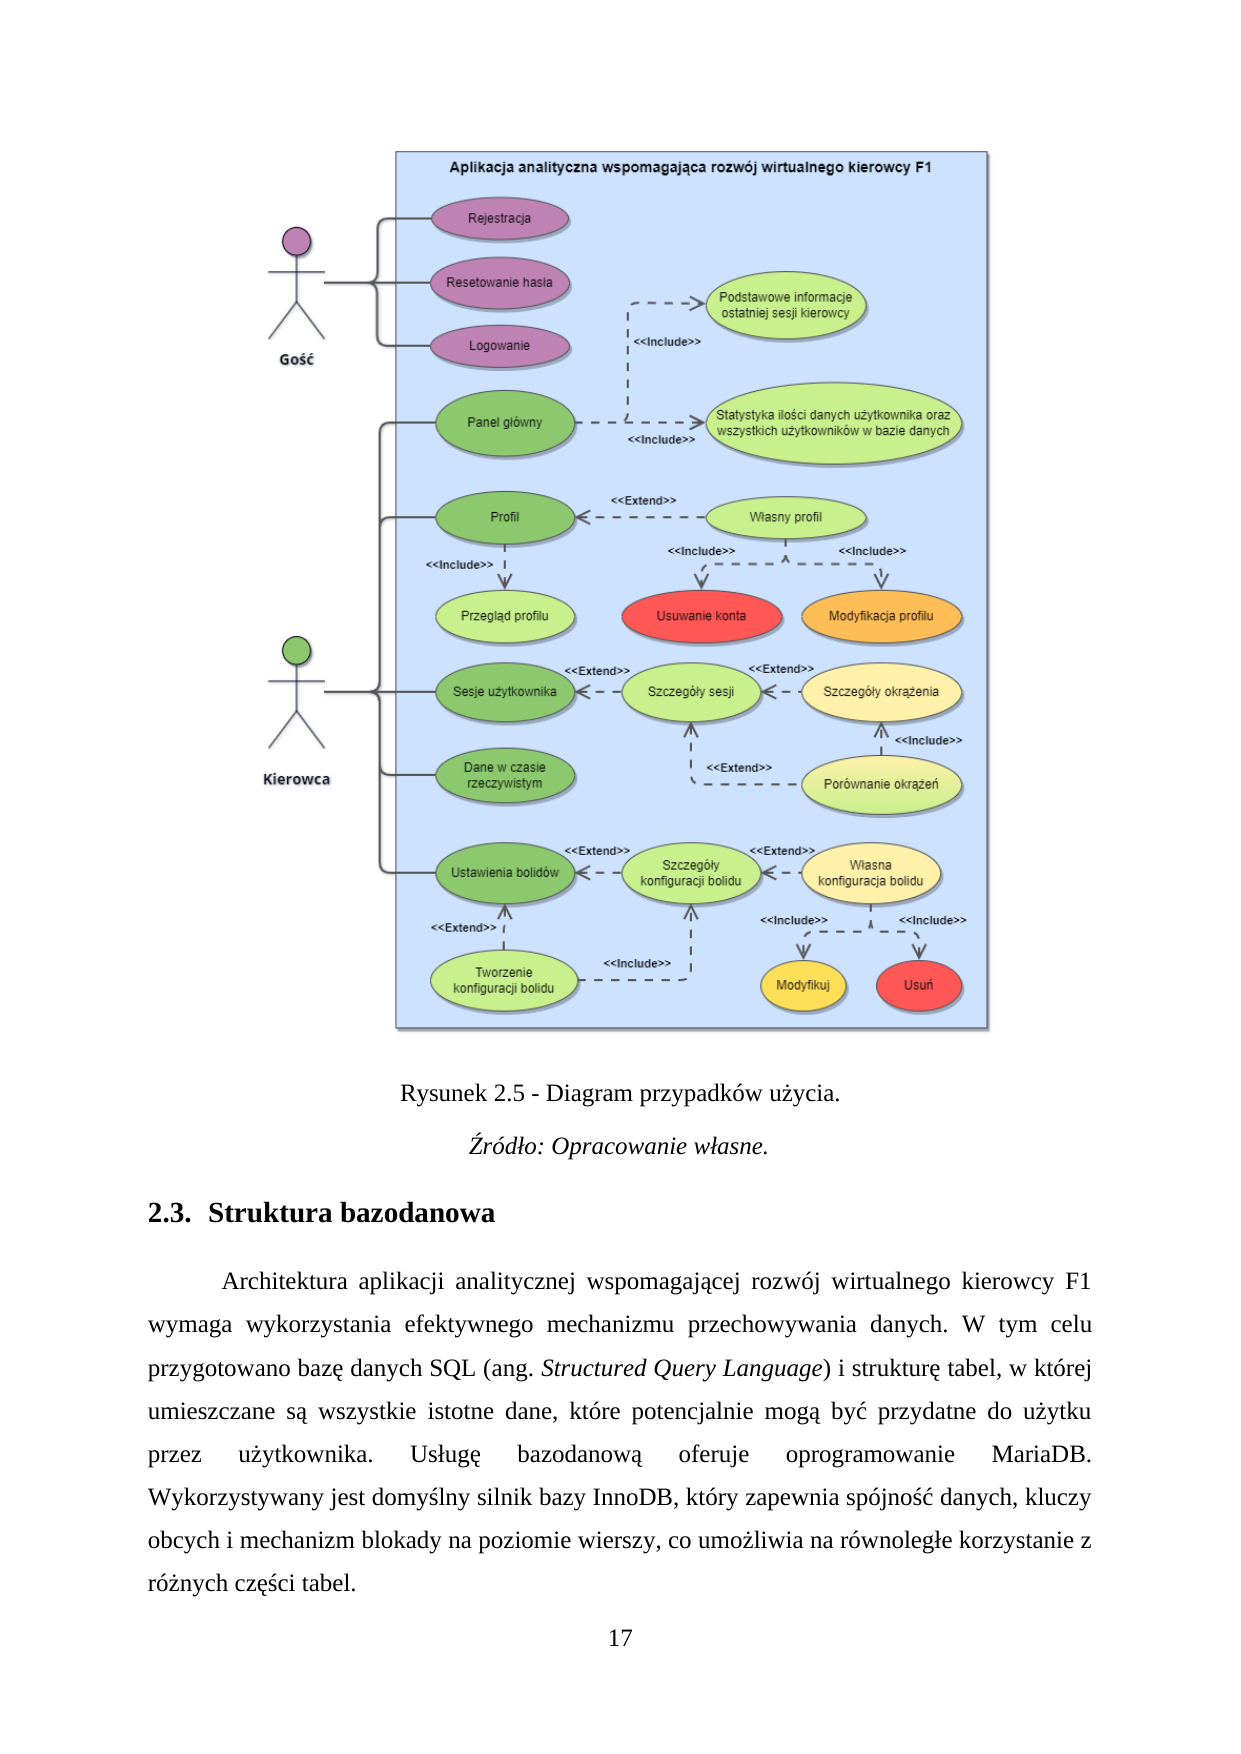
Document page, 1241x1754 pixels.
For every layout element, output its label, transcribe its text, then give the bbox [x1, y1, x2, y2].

subtitle Struktura bazodanowa [148, 1195, 1092, 1229]
picture [244, 147, 997, 1039]
text Źródło: Opracowanie własne. [148, 1131, 1092, 1160]
text Architektura aplikacji analitycznej wspomagającej rozwój wirtualnego kierowcy F1 wymaga wykorzystania efektywnego mechanizmu przechowywania danych. W tym celu przygotowano bazę danych SQL (ang. Structured Query Language) i strukturę tabel, w której umieszczane są wszystkie istotne dane, które potencjalnie mogą być przydatne do użytku przez użytkownika. Usługę bazodanową oferuje oprogramowanie MariaDB. Wykorzystywany jest domyślny silnik bazy InnoDB, który zapewnia spójność danych, kluczy obcych i mechanizm blokady na poziomie wierszy, co umożliwia na równoległe korzystanie z różnych części tabel. [148, 1266, 1092, 1597]
